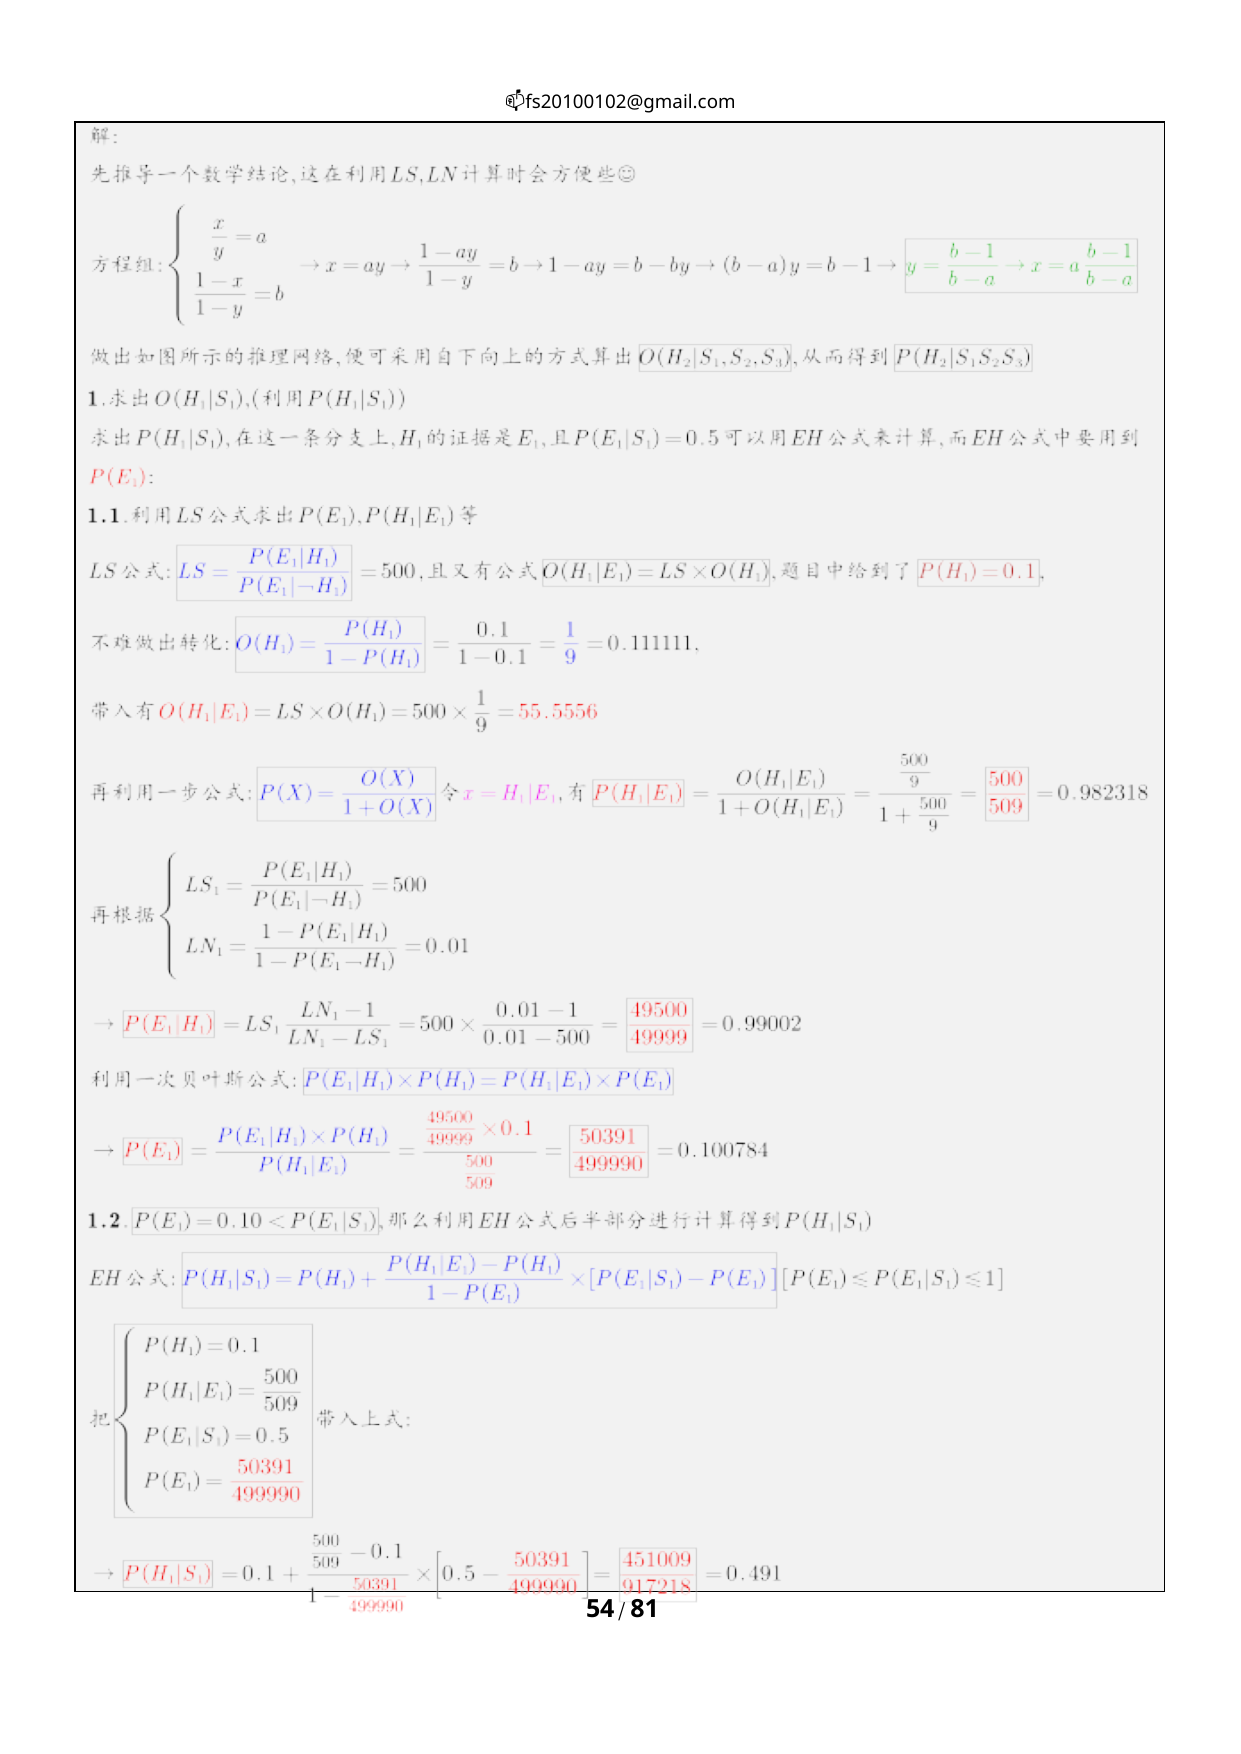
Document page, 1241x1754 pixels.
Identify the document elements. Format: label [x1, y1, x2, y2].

table_cell [155, 1141, 167, 1147]
table_cell [116, 481, 127, 485]
table_cell [622, 1585, 629, 1591]
table_cell [219, 711, 230, 720]
table_cell [151, 1152, 164, 1158]
table_cell [444, 1132, 453, 1146]
table_cell [170, 1347, 185, 1354]
table_header [76, 123, 1164, 1591]
